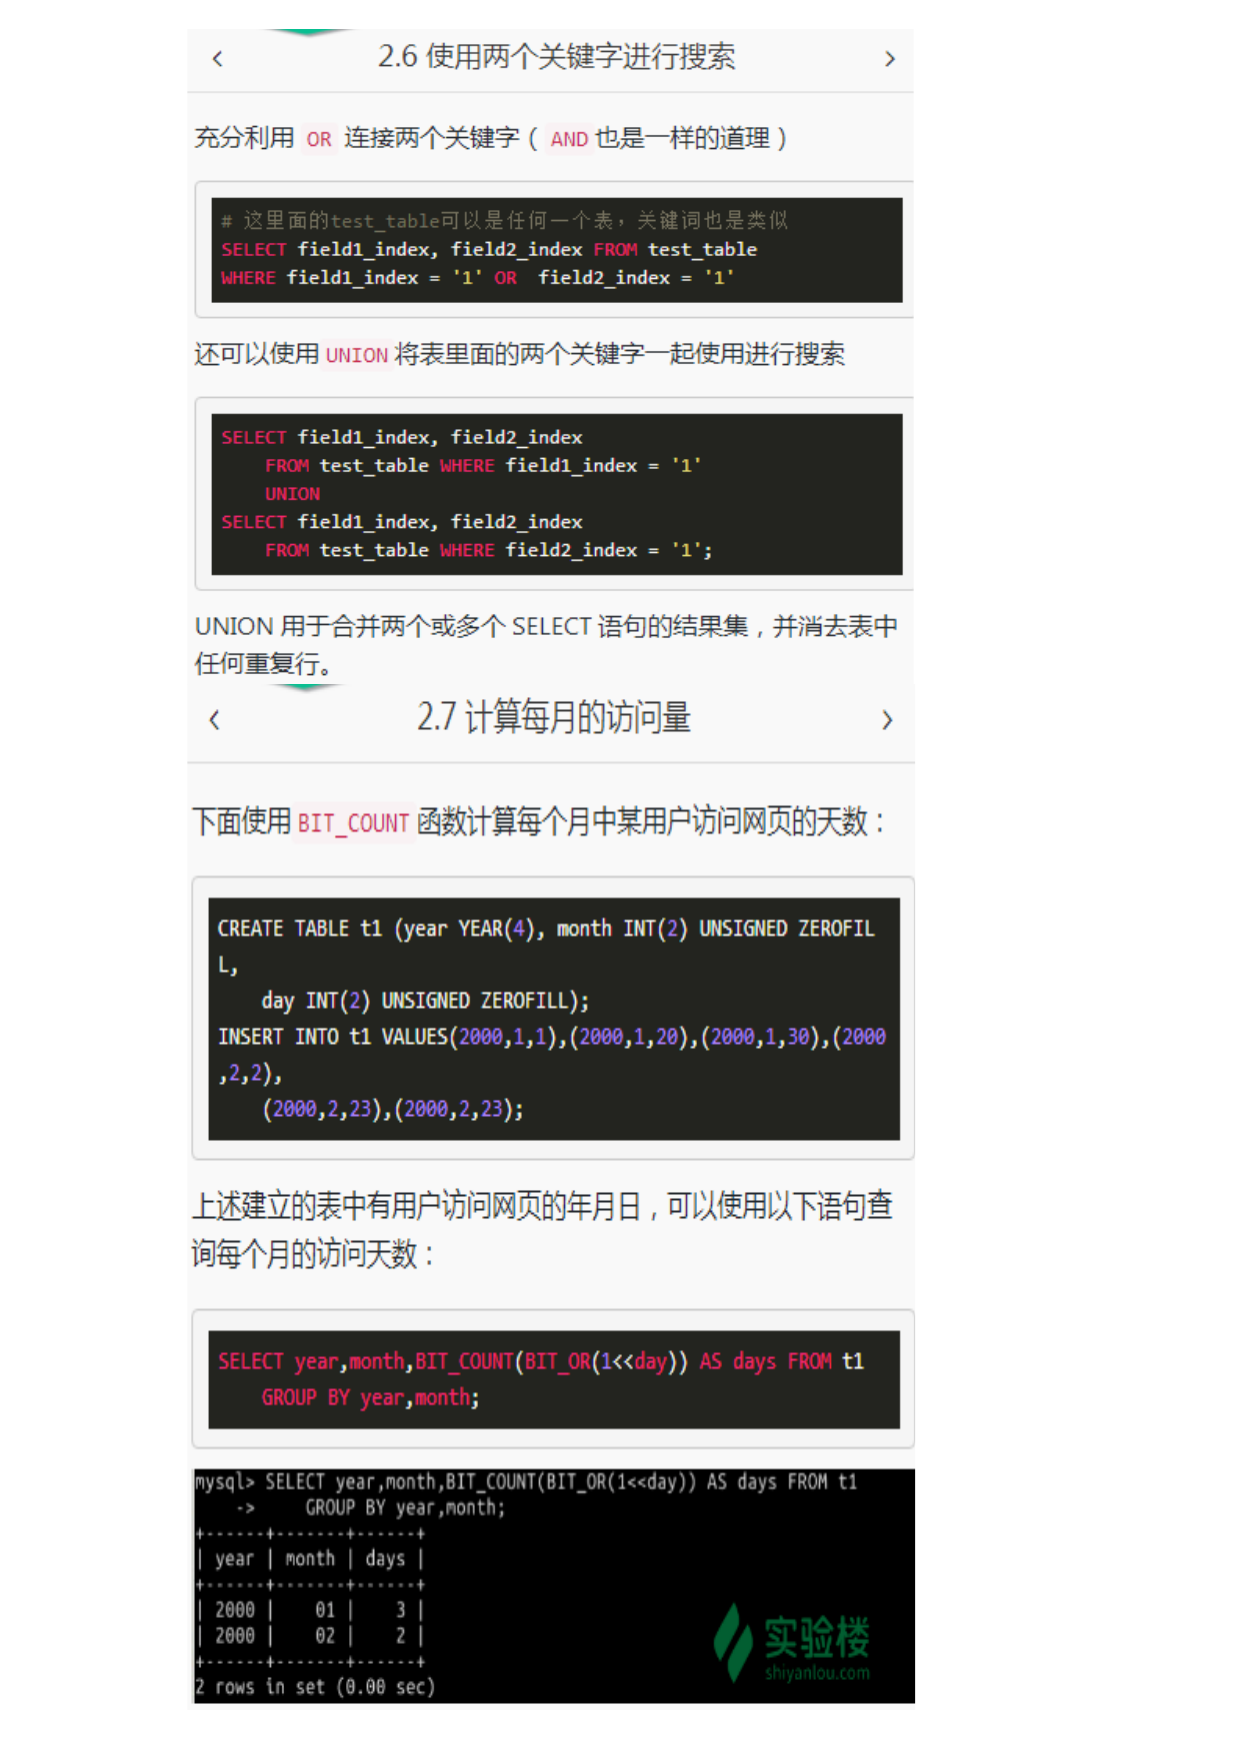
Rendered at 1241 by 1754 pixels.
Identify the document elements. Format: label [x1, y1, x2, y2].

picture [187, 29, 916, 1710]
